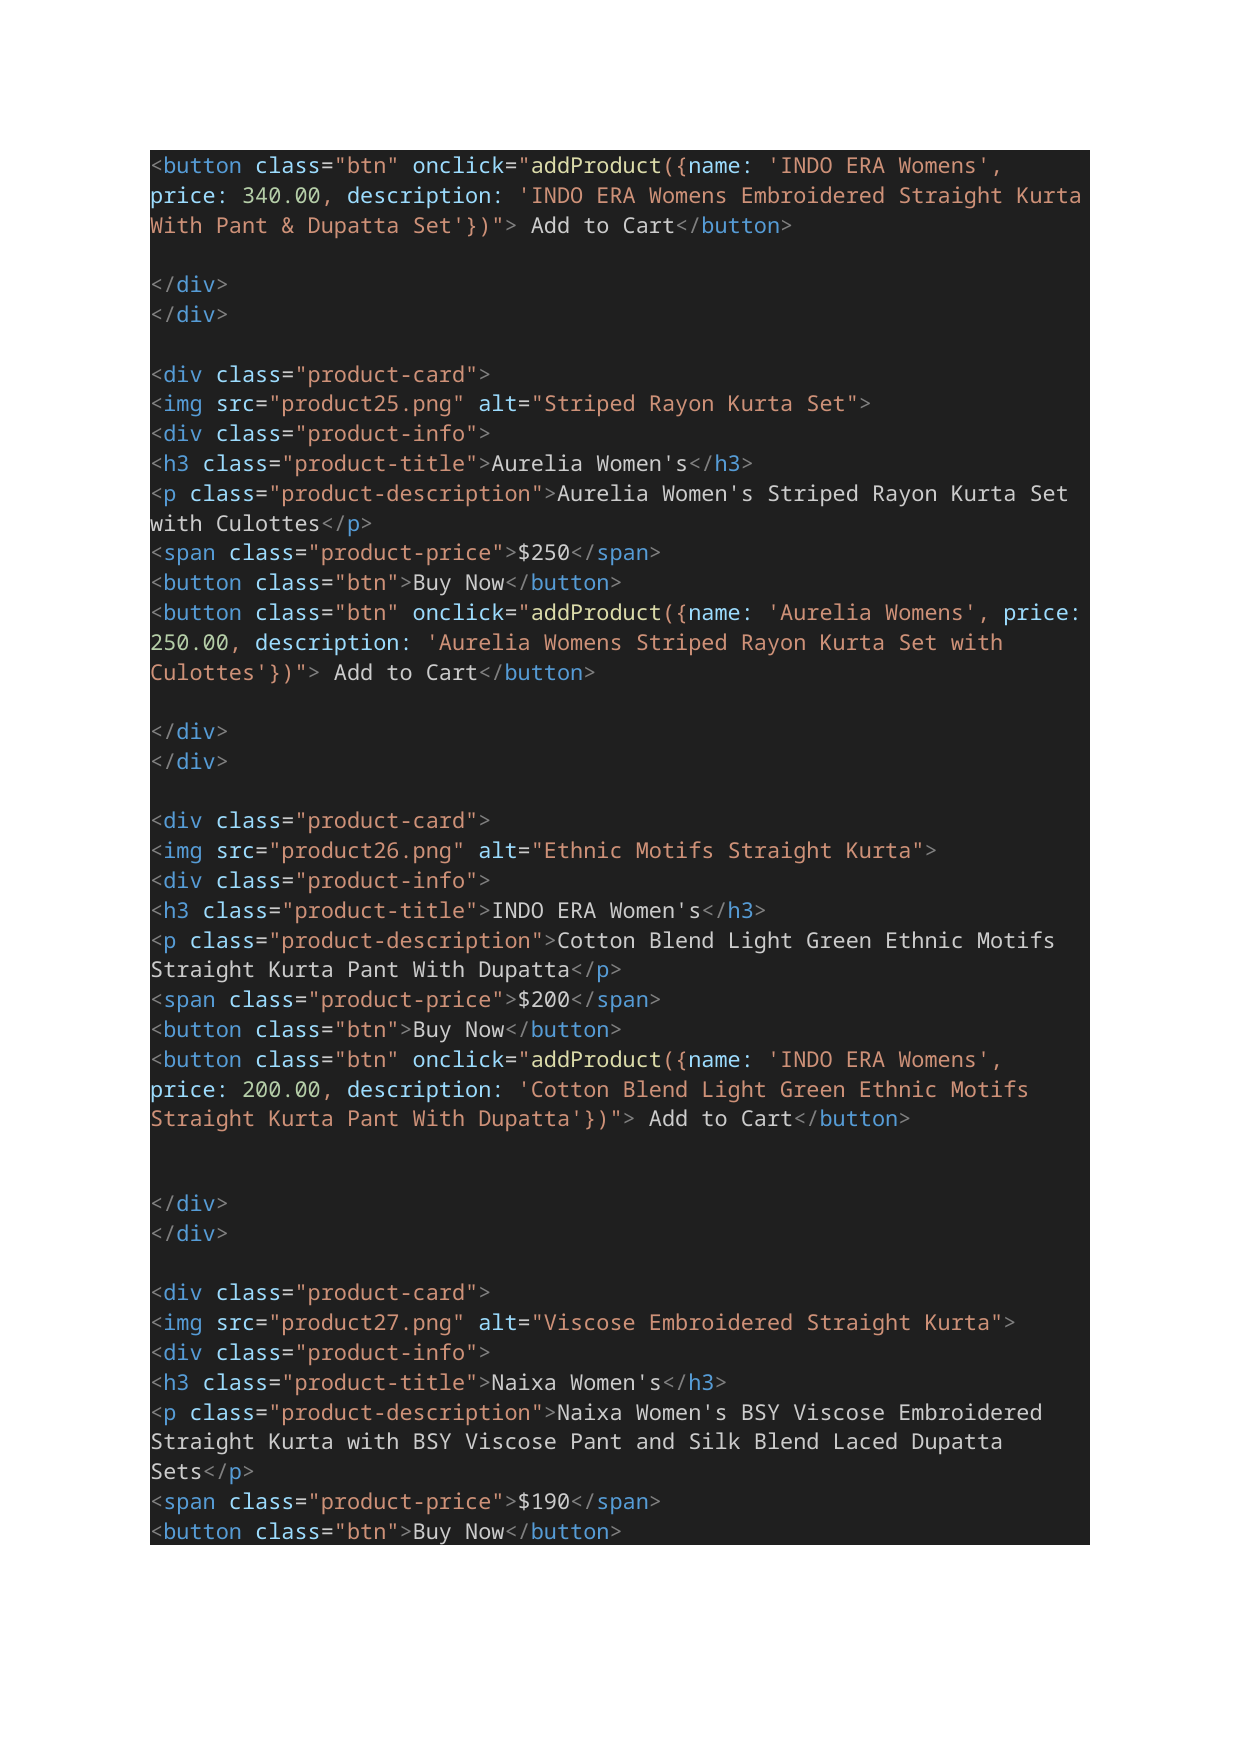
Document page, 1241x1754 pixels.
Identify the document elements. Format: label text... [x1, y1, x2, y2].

text <p class="product-description">Naixa Women's BSY Viscose Embroidered Straight Kurta with BSY Viscose Pant and Silk Blend Laced Dupatta Sets</p> [150, 1396, 1090, 1486]
text <img src="product26.png" alt="Ethnic Motifs Straight Kurta"> [150, 835, 1090, 865]
text <p class="product-description">Aurelia Women's Striped Rayon Kurta Set with Culottes</p> [150, 478, 1090, 537]
text <p class="product-description">Cotton Blend Light Green Ethnic Motifs Straight Kurta Pant With Dupatta</p> [150, 924, 1090, 984]
text </div> [150, 299, 1090, 329]
text <div class="product-card"> [150, 805, 1090, 835]
text </div> [150, 1218, 1090, 1247]
text </div> [150, 716, 1090, 746]
text <button class="btn">Buy Now</button> [150, 1516, 1090, 1545]
text <button class="btn" onclick="addProduct({name: 'INDO ERA Womens', price: 200.00, description: 'Cotton Blend Light Green Ethnic Motifs Straight Kurta Pant With Dupatta'})"> Add to Cart</button> [150, 1044, 1090, 1133]
text <h3 class="product-title">Aurelia Women's</h3> [150, 448, 1090, 478]
text <div class="product-info"> [150, 1337, 1090, 1367]
text <div class="product-info"> [150, 865, 1090, 895]
text <div class="product-info"> [150, 418, 1090, 448]
text <button class="btn" onclick="addProduct({name: 'INDO ERA Womens', price: 340.00, description: 'INDO ERA Womens Embroidered Straight Kurta With Pant & Dupatta Set'})"> Add to Cart</button> [150, 150, 1090, 239]
text </div> [150, 269, 1090, 299]
text <img src="product27.png" alt="Viscose Embroidered Straight Kurta"> [150, 1307, 1090, 1337]
text <div class="product-card"> [150, 1277, 1090, 1307]
text <button class="btn">Buy Now</button> [150, 567, 1090, 597]
text <button class="btn">Buy Now</button> [150, 1014, 1090, 1044]
text <h3 class="product-title">INDO ERA Women's</h3> [150, 895, 1090, 924]
text <button class="btn" onclick="addProduct({name: 'Aurelia Womens', price: 250.00, description: 'Aurelia Womens Striped Rayon Kurta Set with Culottes'})"> Add to Cart</button> [150, 597, 1090, 686]
text <span class="product-price">$190</span> [150, 1486, 1090, 1516]
text <img src="product25.png" alt="Striped Rayon Kurta Set"> [150, 388, 1090, 418]
text </div> [150, 746, 1090, 776]
text <span class="product-price">$250</span> [150, 537, 1090, 567]
text <span class="product-price">$200</span> [150, 984, 1090, 1014]
text <div class="product-card"> [150, 358, 1090, 388]
text </div> [150, 1188, 1090, 1218]
text <h3 class="product-title">Naixa Women's</h3> [150, 1367, 1090, 1396]
